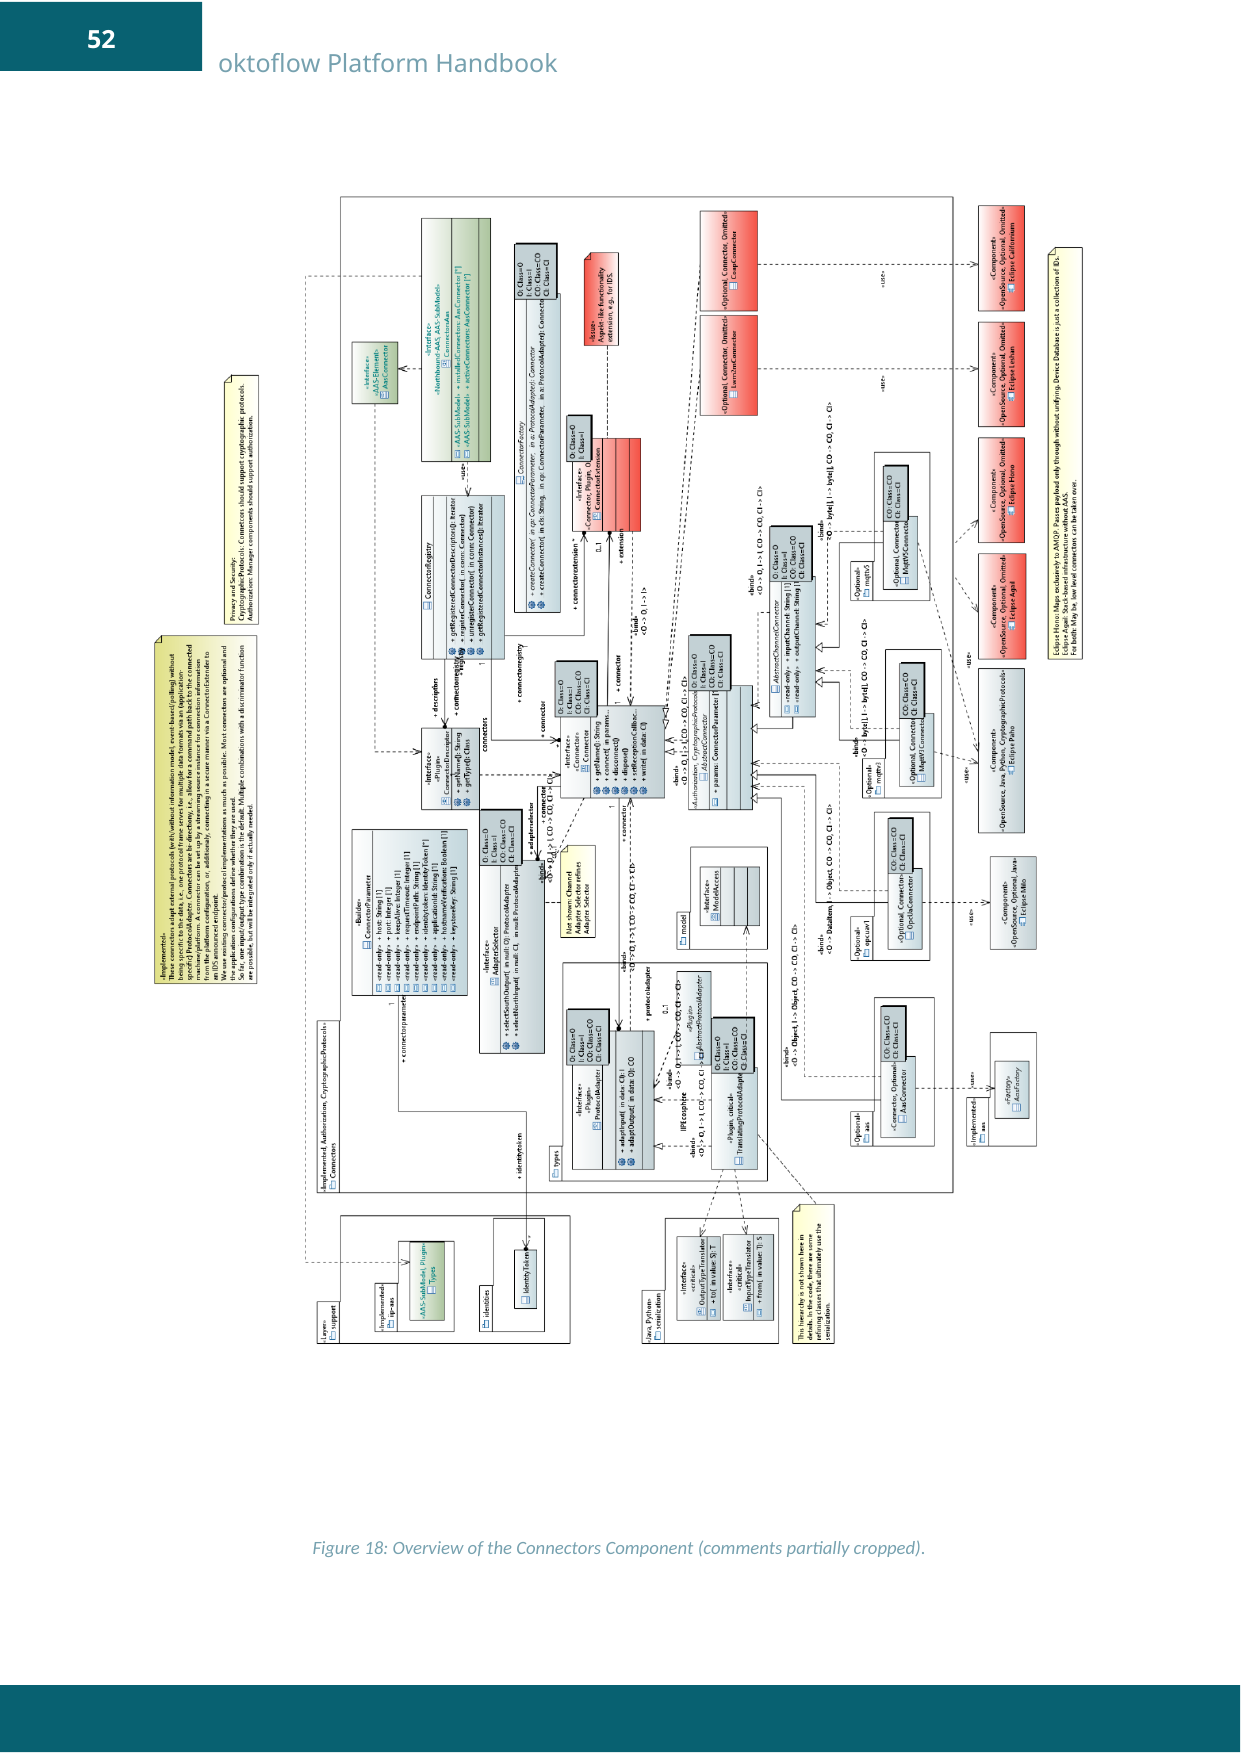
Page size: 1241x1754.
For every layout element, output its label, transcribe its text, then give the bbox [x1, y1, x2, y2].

text Figure 18: Overview of the Connectors Component (comments partially cropped). [148, 1536, 1093, 1559]
picture [149, 190, 1087, 1349]
